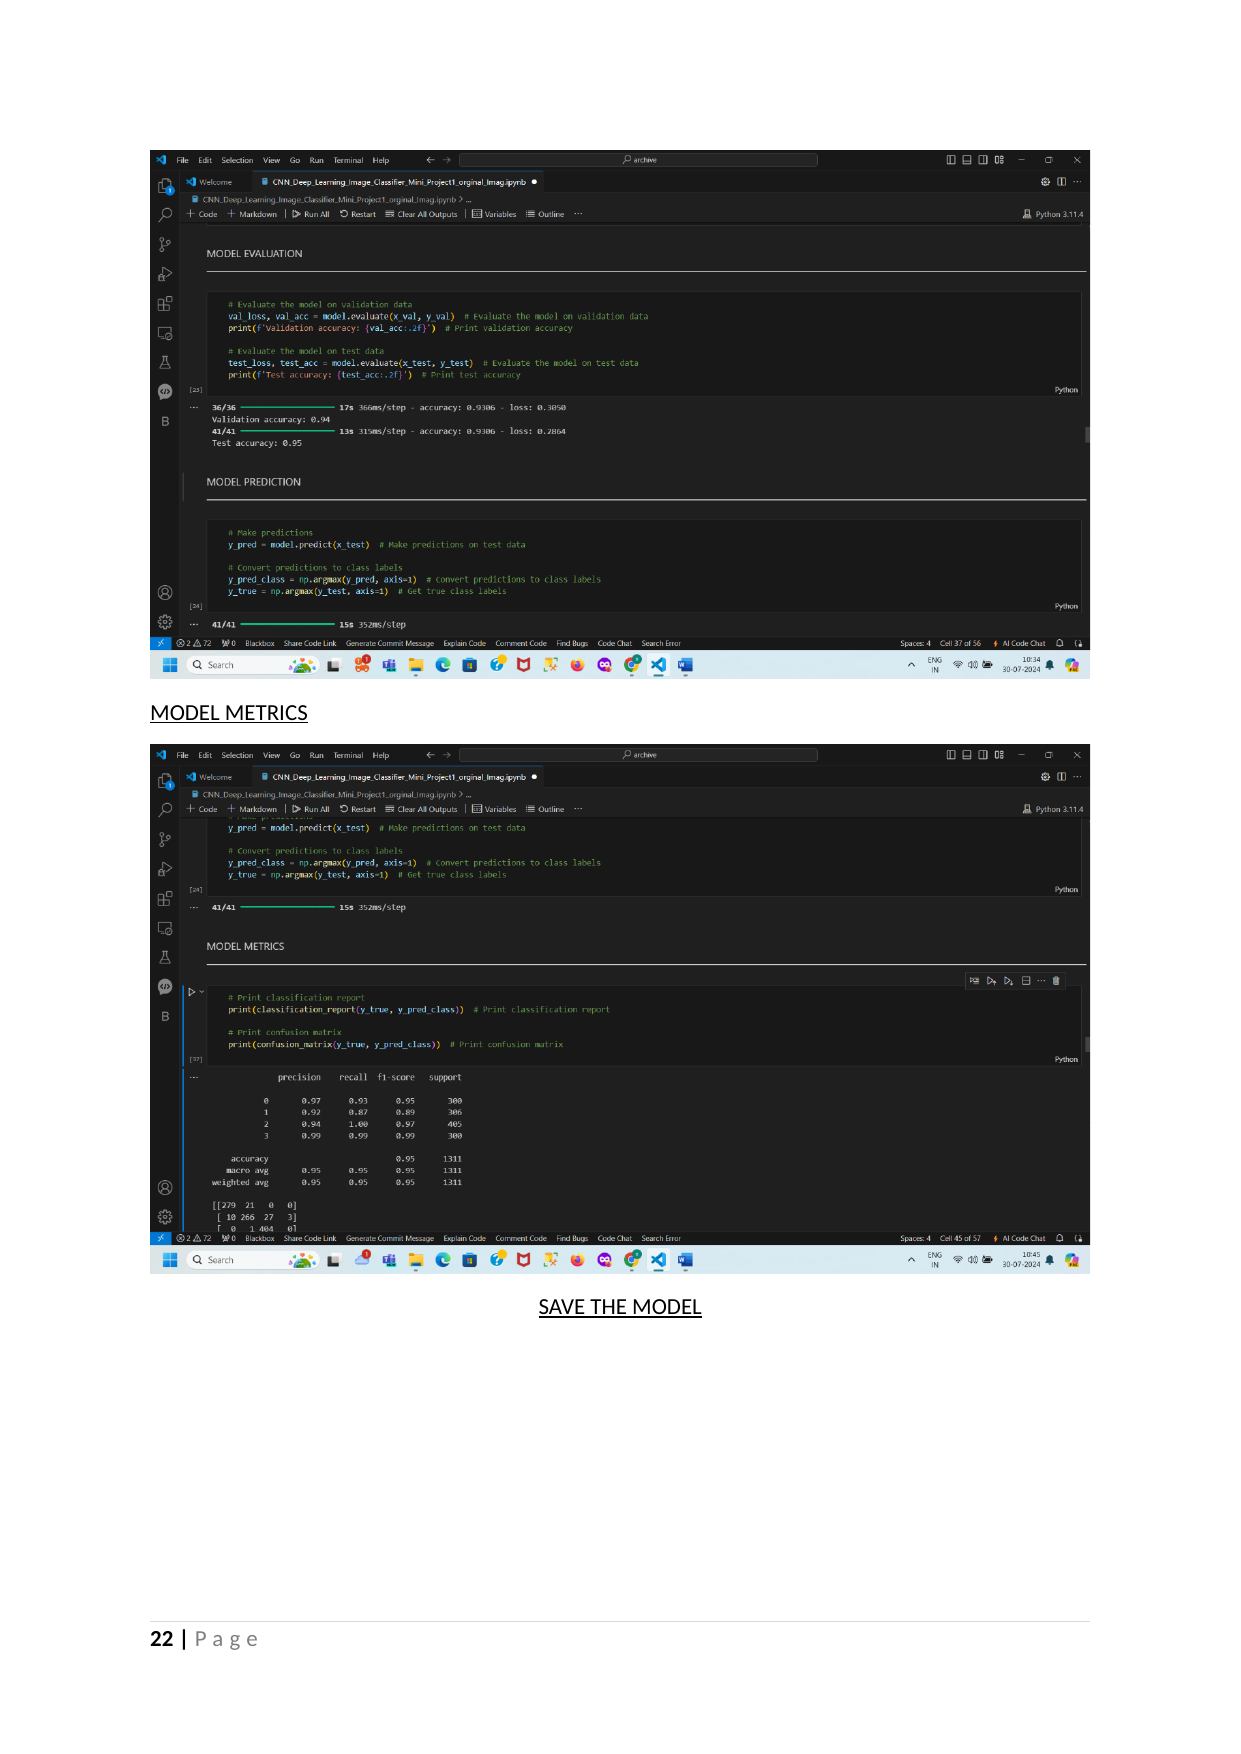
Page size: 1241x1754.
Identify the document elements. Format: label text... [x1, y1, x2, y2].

text MODEL METRICS [150, 698, 1090, 726]
picture [150, 150, 1091, 679]
text SAVE THE MODEL [150, 1292, 1090, 1320]
picture [150, 744, 1091, 1274]
